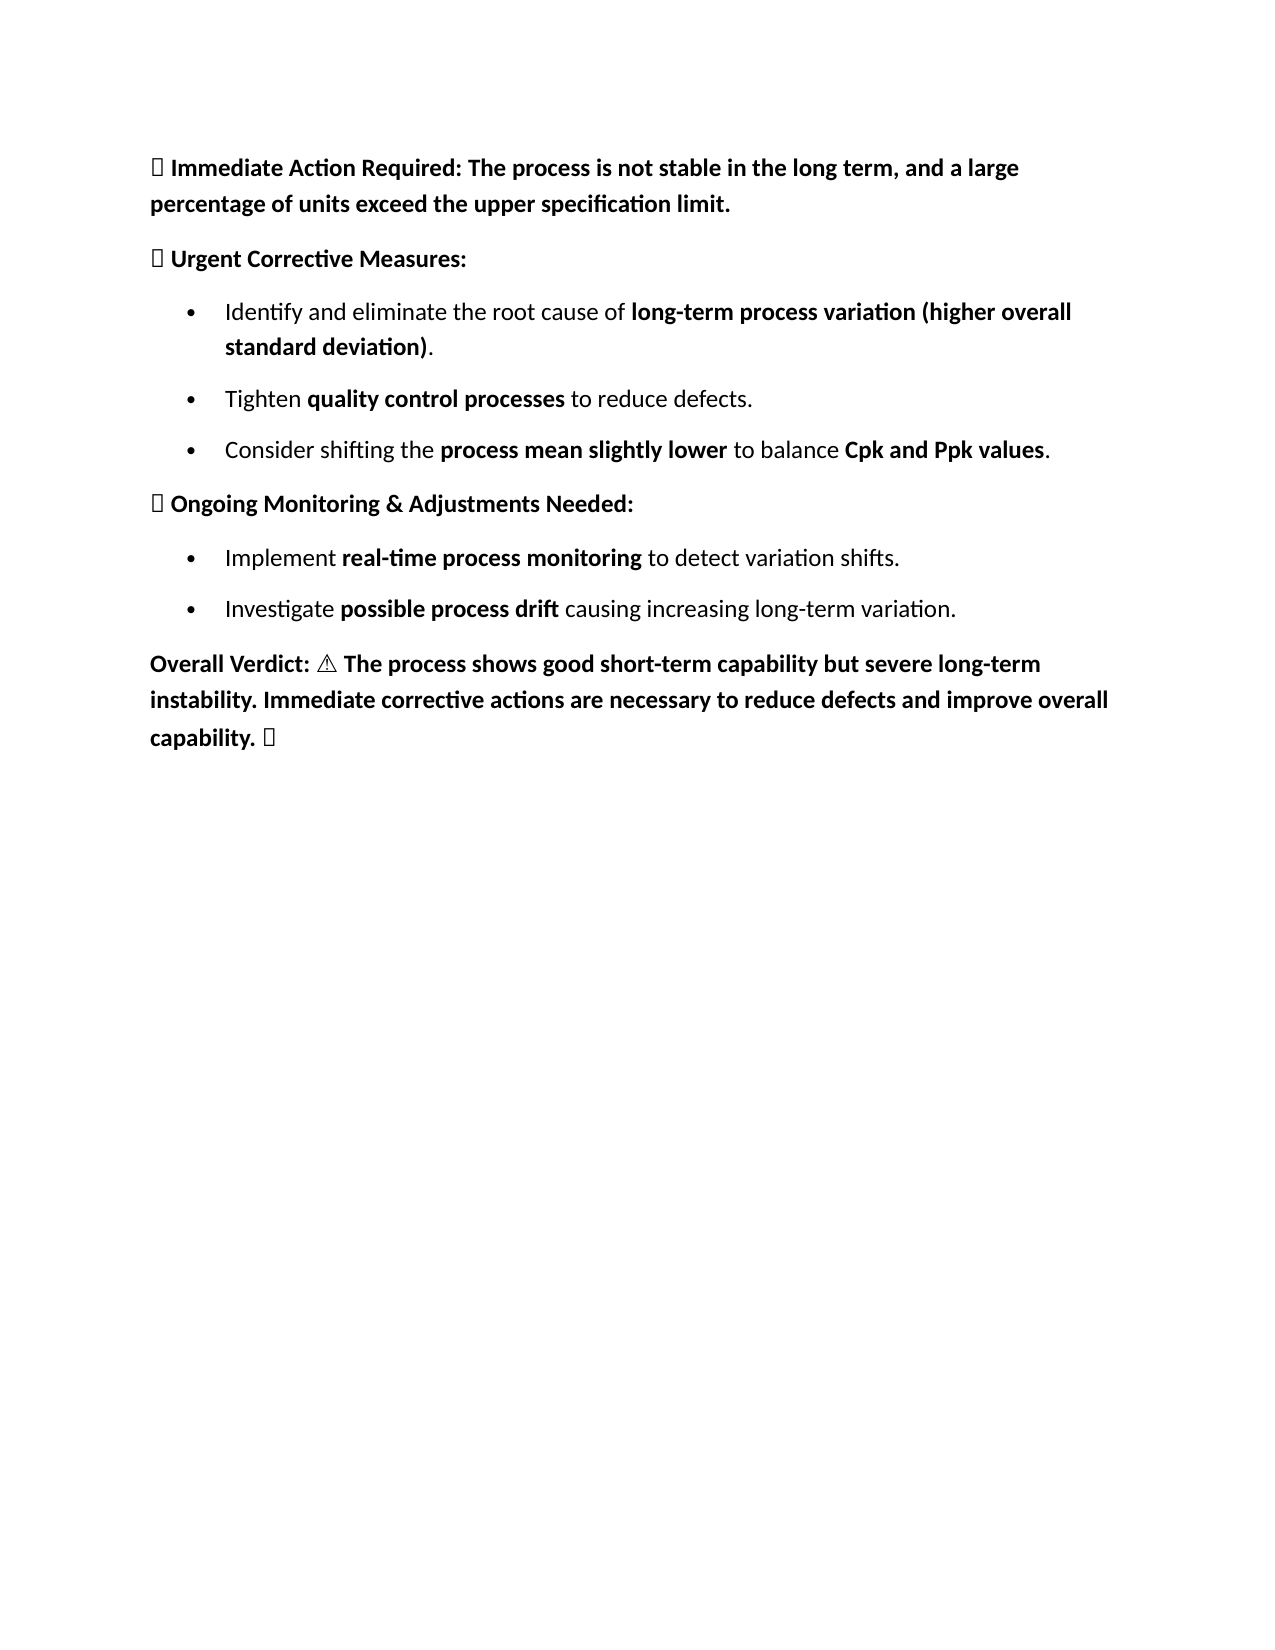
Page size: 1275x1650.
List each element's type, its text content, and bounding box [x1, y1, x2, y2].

list Implement real-time process monitoring to detect variation shifts. [187, 542, 1125, 572]
list Investigate possible process drift causing increasing long-term variation. [187, 593, 1125, 624]
list Tighten quality control processes to reduce defects. [187, 383, 1125, 413]
list Consider shifting the process mean slightly lower to balance Cpk and Ppk values. [187, 434, 1125, 465]
list Identify and eliminate the root cause of long-term process variation (higher overall standard deviation). [187, 296, 1125, 362]
text 🔹 Urgent Corrective Measures: [150, 240, 1125, 274]
text Overall Verdict: ⚠️ The process shows good short-term capability but severe long-term instability. Immediate corrective actions are necessary to reduce defects and improve overall capability. 🚨 [150, 645, 1125, 753]
text 🔹 Ongoing Monitoring & Adjustments Needed: [150, 486, 1125, 520]
text ❌ Immediate Action Required: The process is not stable in the long term, and a large percentage of units exceed the upper specification limit. [150, 150, 1125, 219]
